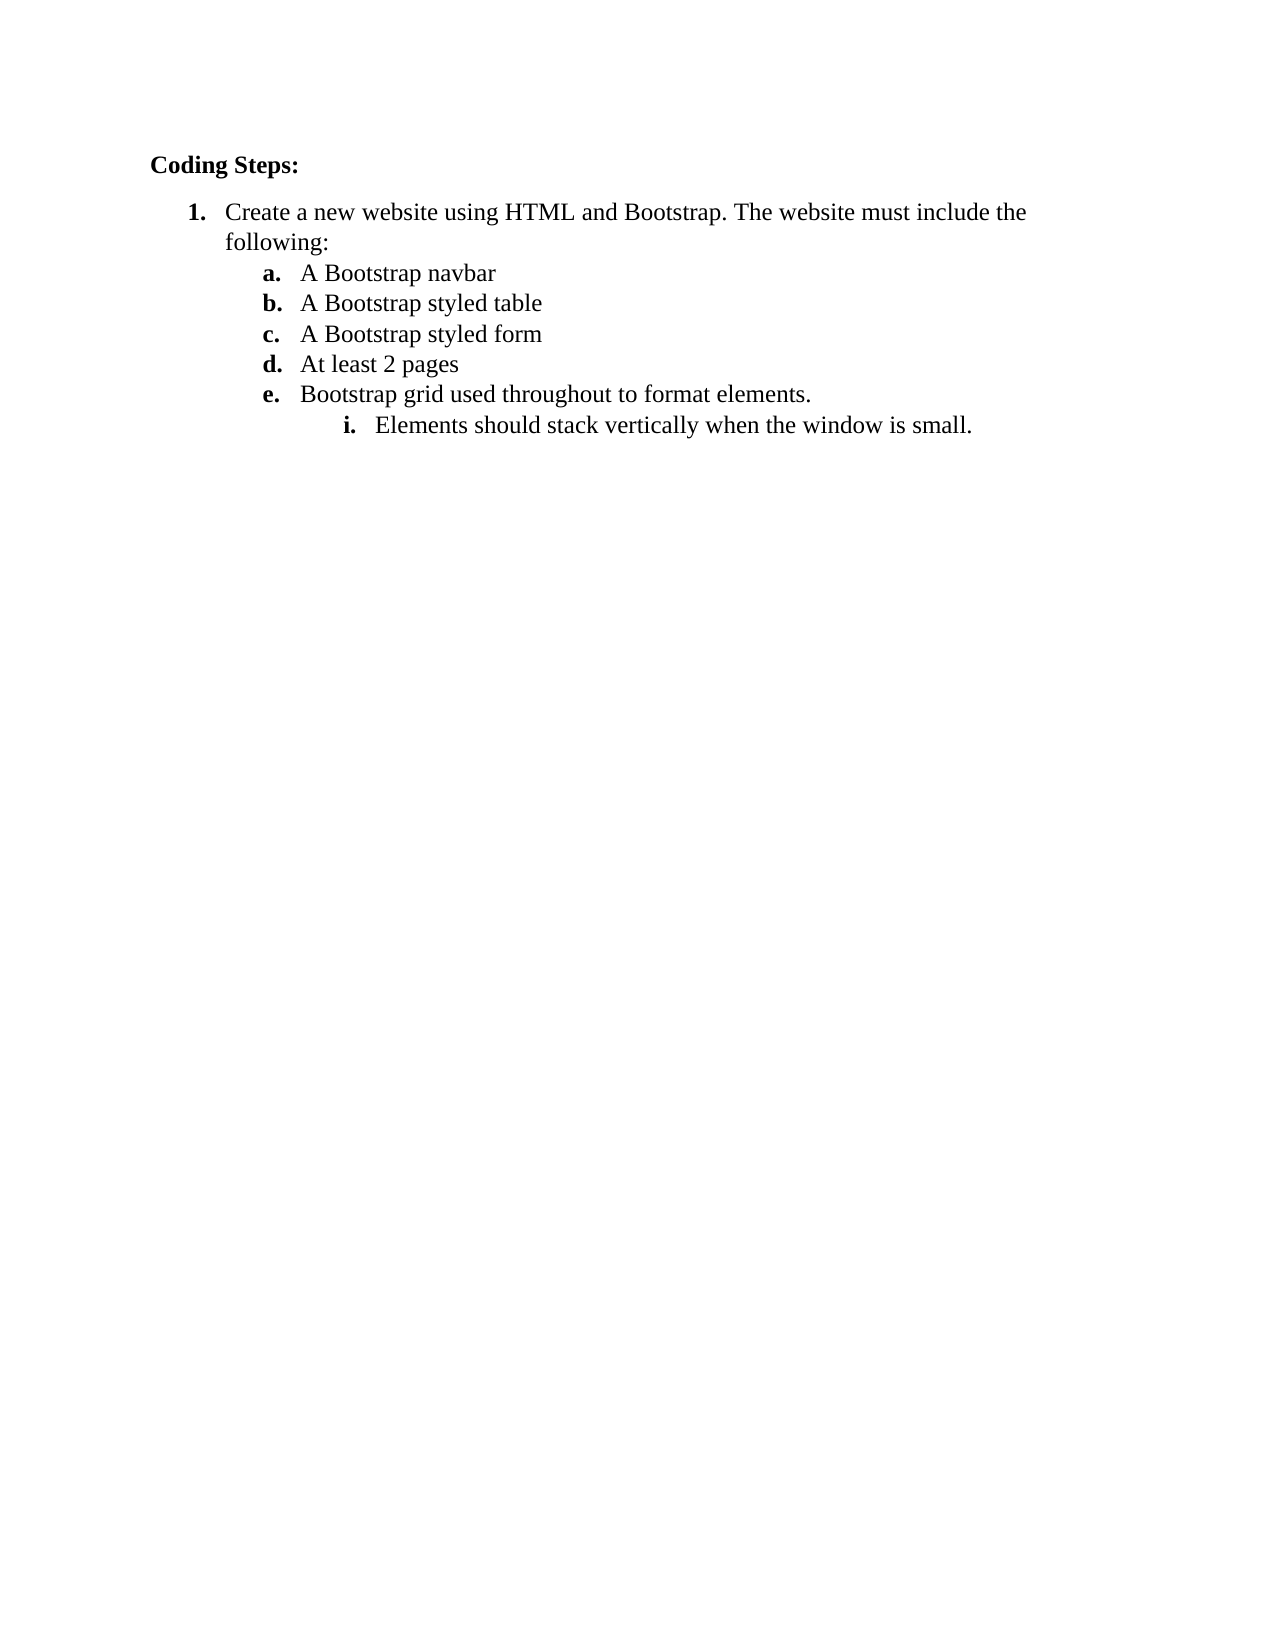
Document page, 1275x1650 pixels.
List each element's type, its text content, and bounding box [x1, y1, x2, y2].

text Coding Steps: [150, 150, 1125, 179]
list A Bootstrap styled table [262, 288, 1125, 317]
list Elements should stack vertically when the window is small. [356, 410, 1125, 439]
list Create a new website using HTML and Bootstrap. The website must include the following: [187, 197, 1125, 256]
list Bootstrap grid used throughout to format elements. [262, 379, 1125, 408]
list A Bootstrap styled form [262, 319, 1125, 347]
list At least 2 pages [262, 349, 1125, 378]
list A Bootstrap navbar [262, 258, 1125, 287]
